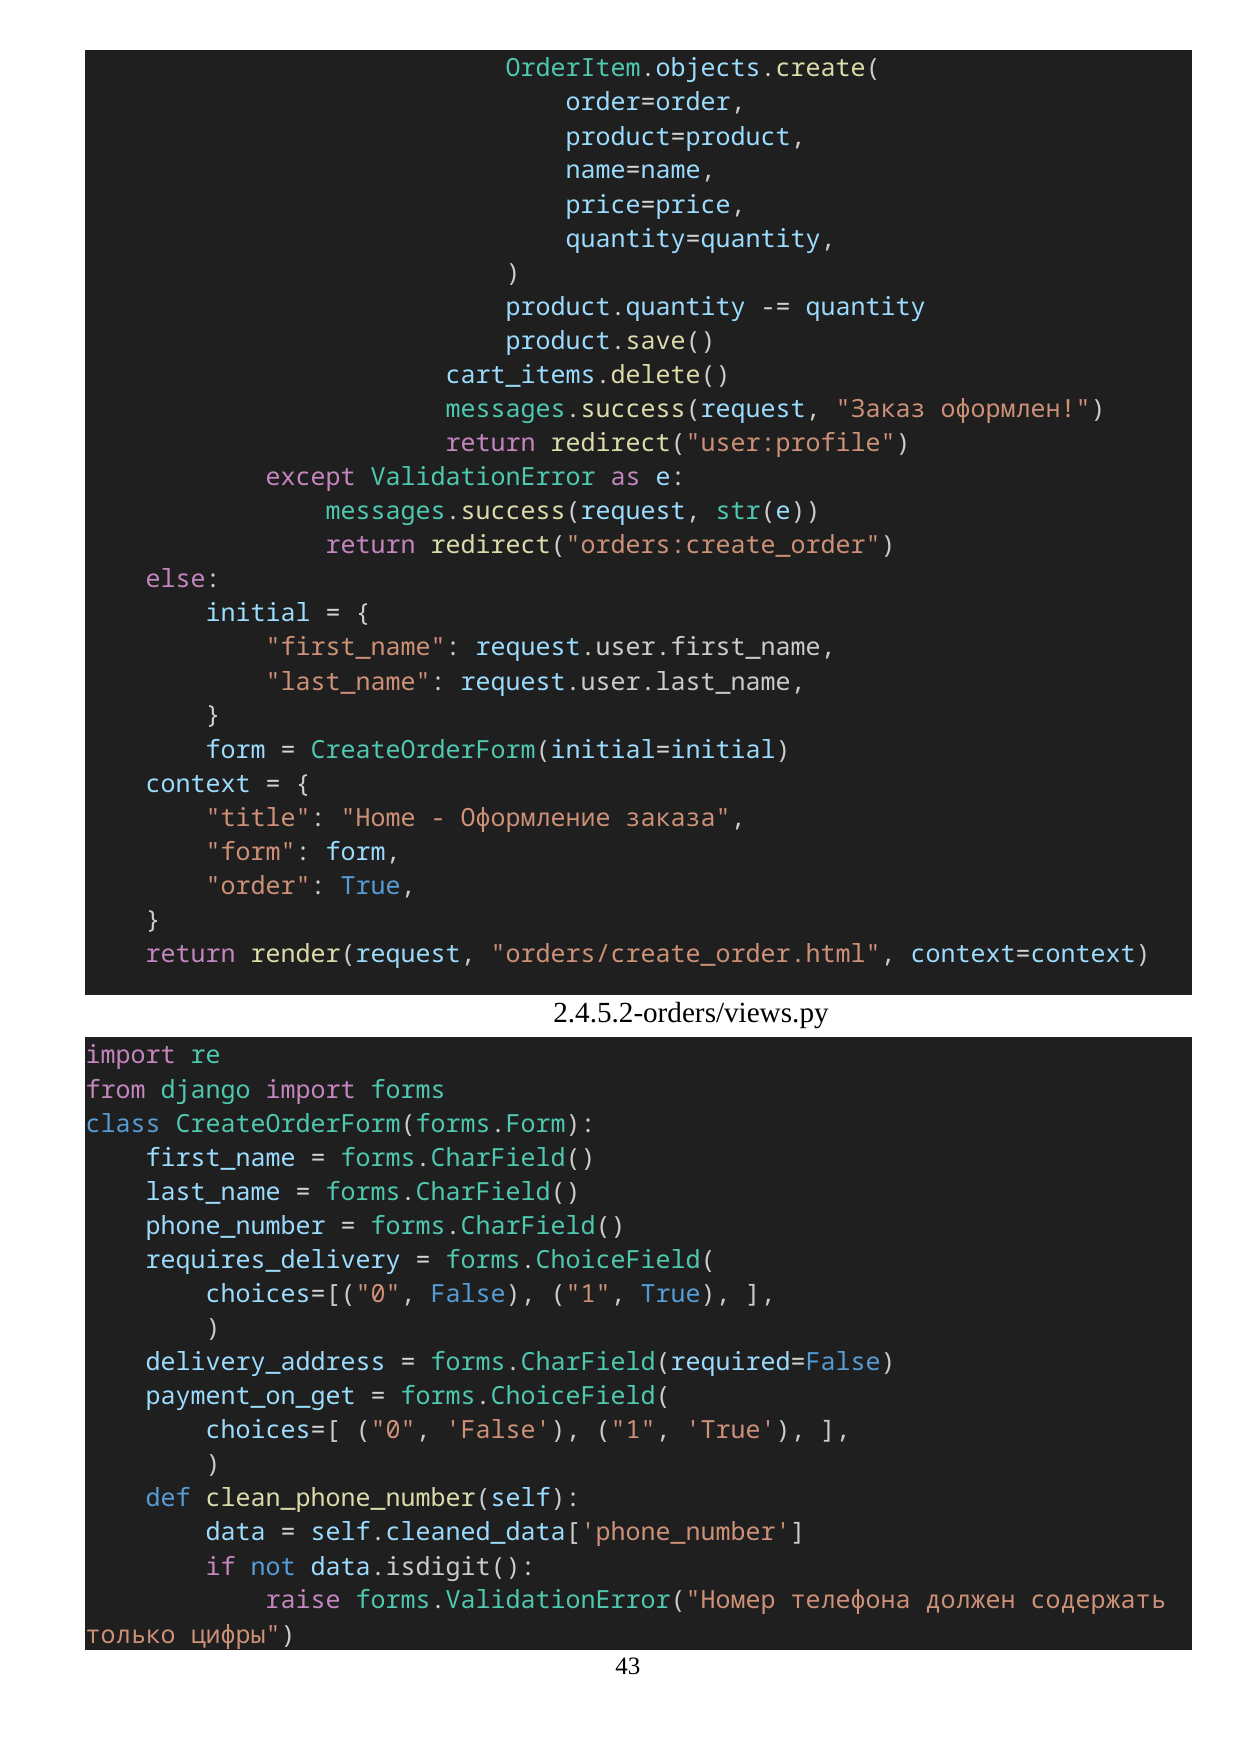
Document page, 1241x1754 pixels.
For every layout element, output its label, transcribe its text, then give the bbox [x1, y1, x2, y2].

text order=order, [85, 84, 1192, 118]
text if not data.isdigit(): [85, 1548, 1192, 1582]
text "last_name": request.user.last_name, [85, 663, 1192, 697]
text def clean_phone_number(self): [85, 1480, 1192, 1514]
text OrderItem.objects.create( [85, 50, 1192, 84]
text choices=[ ("0", 'False'), ("1", 'True'), ], [85, 1412, 1192, 1446]
text price=price, [85, 186, 1192, 220]
text "title": "Home - Оформление заказа", [85, 799, 1192, 833]
text } [85, 902, 1192, 936]
text messages.success(request, str(e)) [85, 493, 1192, 527]
text except ValidationError as e: [85, 459, 1192, 493]
text return render(request, "orders/create_order.html", context=context) [85, 936, 1192, 970]
text ) [85, 254, 1192, 288]
text choices=[("0", False), ("1", True), ], [85, 1276, 1192, 1310]
text product=product, [85, 118, 1192, 152]
text cart_items.delete() [85, 357, 1192, 391]
text from django import forms [85, 1071, 1192, 1105]
text return redirect("user:profile") [85, 425, 1192, 459]
text "first_name": request.user.first_name, [85, 629, 1192, 663]
text ) [85, 1310, 1192, 1344]
text name=name, [85, 152, 1192, 186]
text last_name = forms.CharField() [85, 1173, 1192, 1207]
text import re [85, 1037, 1192, 1071]
text ) [85, 1446, 1192, 1480]
text } [85, 697, 1192, 731]
text "order": True, [85, 867, 1192, 902]
text first_name = forms.CharField() [85, 1139, 1192, 1173]
text phone_number = forms.CharField() [85, 1207, 1192, 1242]
text return redirect("orders:create_order") [85, 527, 1192, 561]
text requires_delivery = forms.ChoiceField( [85, 1242, 1192, 1276]
text raise forms.ValidationError("Номер телефона должен содержать только цифры") [85, 1582, 1192, 1650]
text payment_on_get = forms.ChoiceField( [85, 1378, 1192, 1412]
text form = CreateOrderForm(initial=initial) [85, 731, 1192, 765]
text delivery_address = forms.CharField(required=False) [85, 1344, 1192, 1378]
text class CreateOrderForm(forms.Form): [85, 1105, 1192, 1139]
text else: [85, 561, 1192, 595]
text 2.4.5.2-orders/views.py [144, 995, 1192, 1029]
text initial = { [85, 595, 1192, 629]
text quantity=quantity, [85, 220, 1192, 254]
text "form": form, [85, 833, 1192, 867]
text messages.success(request, "Заказ оформлен!") [85, 391, 1192, 425]
text product.save() [85, 322, 1192, 357]
text context = { [85, 765, 1192, 799]
text data = self.cleaned_data['phone_number'] [85, 1514, 1192, 1548]
text product.quantity -= quantity [85, 288, 1192, 322]
